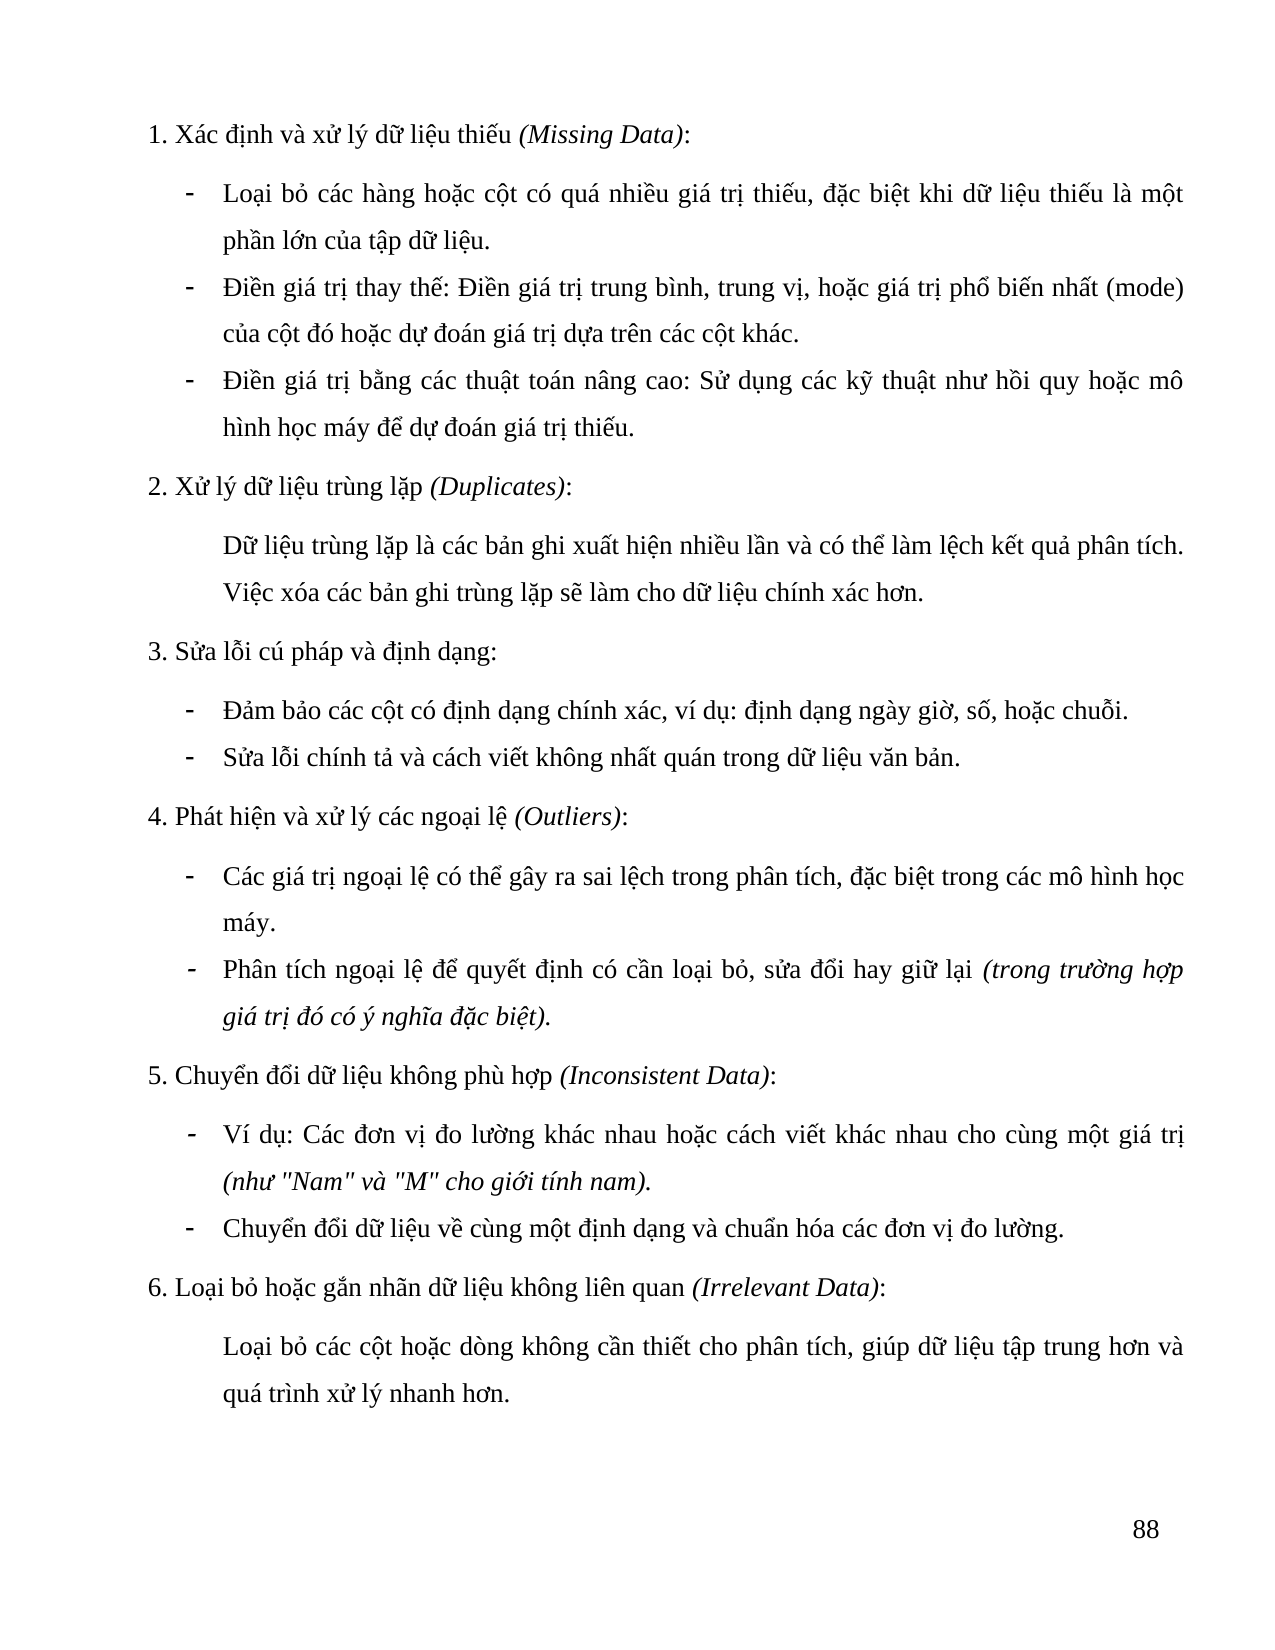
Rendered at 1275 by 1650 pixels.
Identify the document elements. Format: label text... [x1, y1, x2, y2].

text 2. Xử lý dữ liệu trùng lặp (Duplicates): [148, 470, 1186, 501]
list Sửa lỗi chính tả và cách viết không nhất quán trong dữ liệu văn bản. [185, 741, 1186, 772]
text Dữ liệu trùng lặp là các bản ghi xuất hiện nhiều lần và có thể làm lệch kết quả phân tích. Việc xóa các bản ghi trùng lặp sẽ làm cho dữ liệu chính xác hơn. [223, 529, 1186, 607]
text Loại bỏ các cột hoặc dòng không cần thiết cho phân tích, giúp dữ liệu tập trung hơn và quá trình xử lý nhanh hơn. [223, 1330, 1186, 1408]
text 6. Loại bỏ hoặc gắn nhãn dữ liệu không liên quan (Irrelevant Data): [148, 1271, 1186, 1302]
list Các giá trị ngoại lệ có thể gây ra sai lệch trong phân tích, đặc biệt trong các mô hình học máy. [185, 860, 1186, 938]
text 5. Chuyển đổi dữ liệu không phù hợp (Inconsistent Data): [148, 1059, 1186, 1090]
list Ví dụ: Các đơn vị đo lường khác nhau hoặc cách viết khác nhau cho cùng một giá trị (như "Nam" và "M" cho giới tính nam). [185, 1118, 1186, 1196]
text 3. Sửa lỗi cú pháp và định dạng: [148, 635, 1186, 666]
list Điền giá trị thay thế: Điền giá trị trung bình, trung vị, hoặc giá trị phổ biến nhất (mode) của cột đó hoặc dự đoán giá trị dựa trên các cột khác. [185, 271, 1186, 349]
list Phân tích ngoại lệ để quyết định có cần loại bỏ, sửa đổi hay giữ lại (trong trường hợp giá trị đó có ý nghĩa đặc biệt). [185, 953, 1186, 1031]
list Chuyển đổi dữ liệu về cùng một định dạng và chuẩn hóa các đơn vị đo lường. [185, 1212, 1186, 1243]
text 4. Phát hiện và xử lý các ngoại lệ (Outliers): [148, 801, 1186, 832]
list Loại bỏ các hàng hoặc cột có quá nhiều giá trị thiếu, đặc biệt khi dữ liệu thiếu là một phần lớn của tập dữ liệu. [185, 177, 1186, 255]
list Đảm bảo các cột có định dạng chính xác, ví dụ: định dạng ngày giờ, số, hoặc chuỗi. [185, 694, 1186, 726]
list Điền giá trị bằng các thuật toán nâng cao: Sử dụng các kỹ thuật như hồi quy hoặc mô hình học máy để dự đoán giá trị thiếu. [185, 364, 1186, 442]
text 1. Xác định và xử lý dữ liệu thiếu (Missing Data): [148, 118, 1186, 149]
